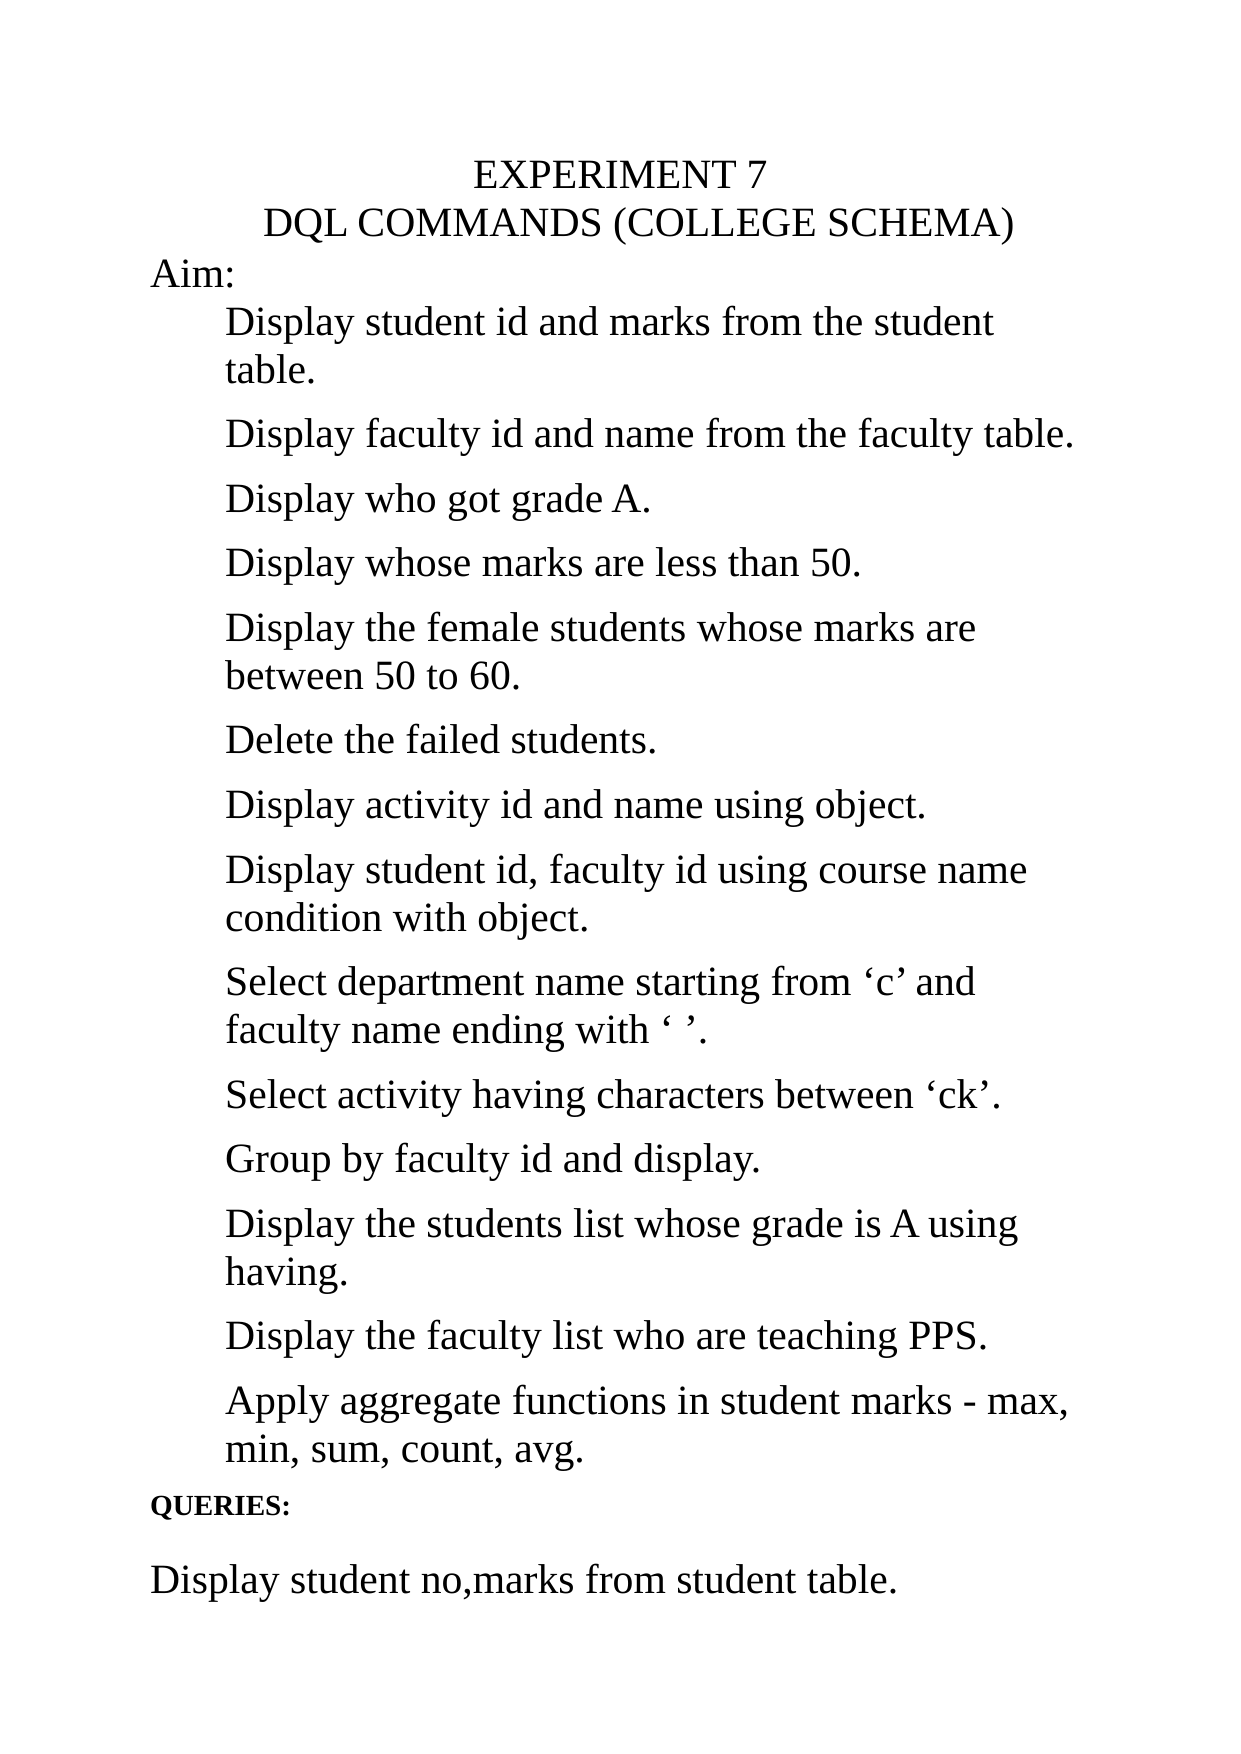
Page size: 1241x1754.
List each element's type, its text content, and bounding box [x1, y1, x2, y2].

list Select department name starting from ‘c’ and faculty name ending with ‘ ’. [225, 957, 1090, 1052]
list Display whose marks are less than 50. [225, 538, 1090, 586]
text DQL COMMANDS (COLLEGE SCHEMA) [187, 198, 1090, 246]
list Display the female students whose marks are between 50 to 60. [225, 602, 1090, 698]
list Select activity having characters between ‘ck’. [225, 1069, 1090, 1117]
text Aim: [150, 248, 1090, 296]
text QUERIES: [150, 1488, 1090, 1521]
list Delete the failed students. [225, 715, 1090, 763]
list Display activity id and name using object. [225, 779, 1090, 827]
list Apply aggregate functions in student marks - max, min, sum, count, avg. [225, 1375, 1090, 1471]
list Display the faculty list who are teaching PPS. [225, 1311, 1090, 1359]
list Display who got grade A. [225, 473, 1090, 521]
list Display the students list whose grade is A using having. [225, 1198, 1090, 1294]
text EXPERIMENT 7 [150, 150, 1090, 198]
list Display student id, faculty id using course name condition with object. [225, 844, 1090, 940]
list Group by faculty id and display. [225, 1134, 1090, 1182]
list Display student id and marks from the student table. [225, 296, 1090, 392]
text Display student no,marks from student table. [150, 1555, 1090, 1603]
list Display faculty id and name from the faculty table. [225, 409, 1090, 457]
